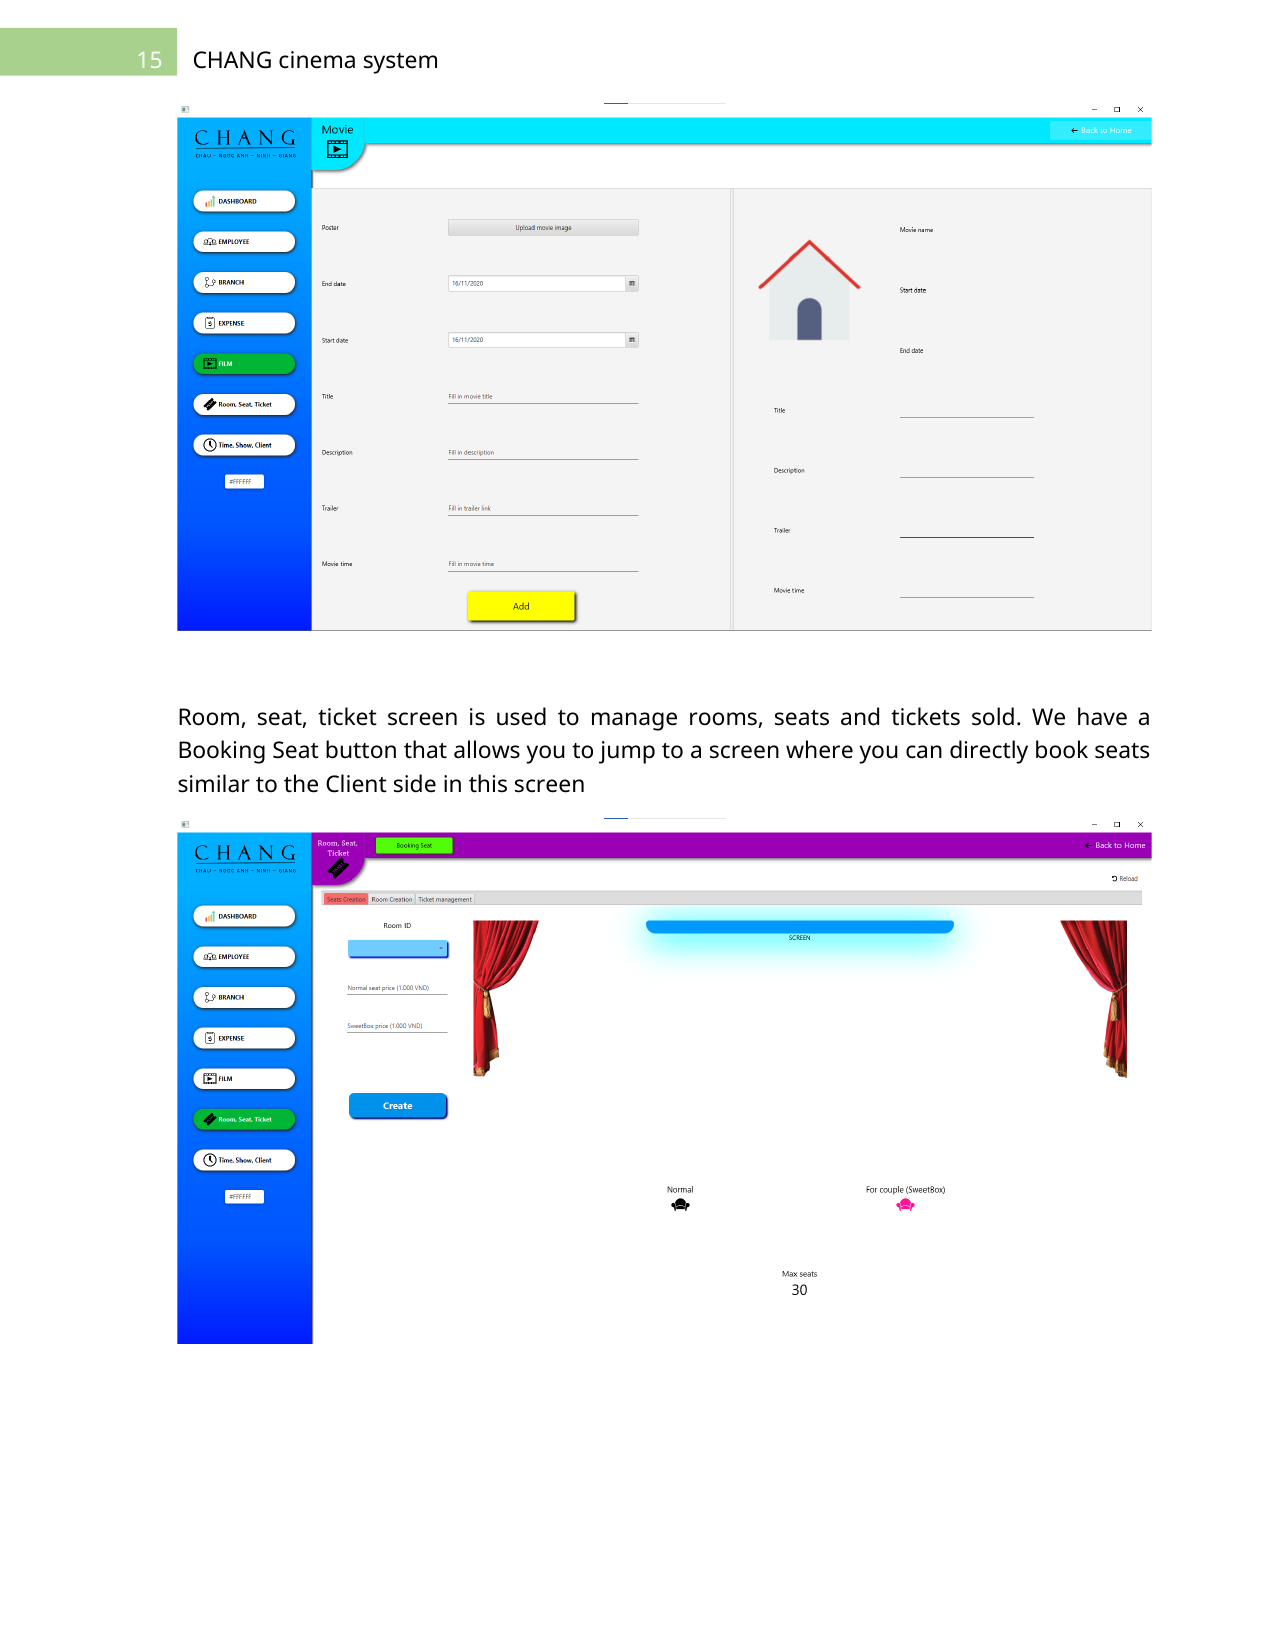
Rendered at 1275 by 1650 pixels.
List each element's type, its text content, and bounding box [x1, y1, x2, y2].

text Room, seat, ticket screen is used to manage rooms, seats and tickets sold. We have a Booking Seat button that allows you to jump to a screen where you can directly book seats similar to the Client side in this screen [177, 700, 1152, 799]
picture [177, 818, 1152, 1344]
picture [177, 103, 1152, 631]
